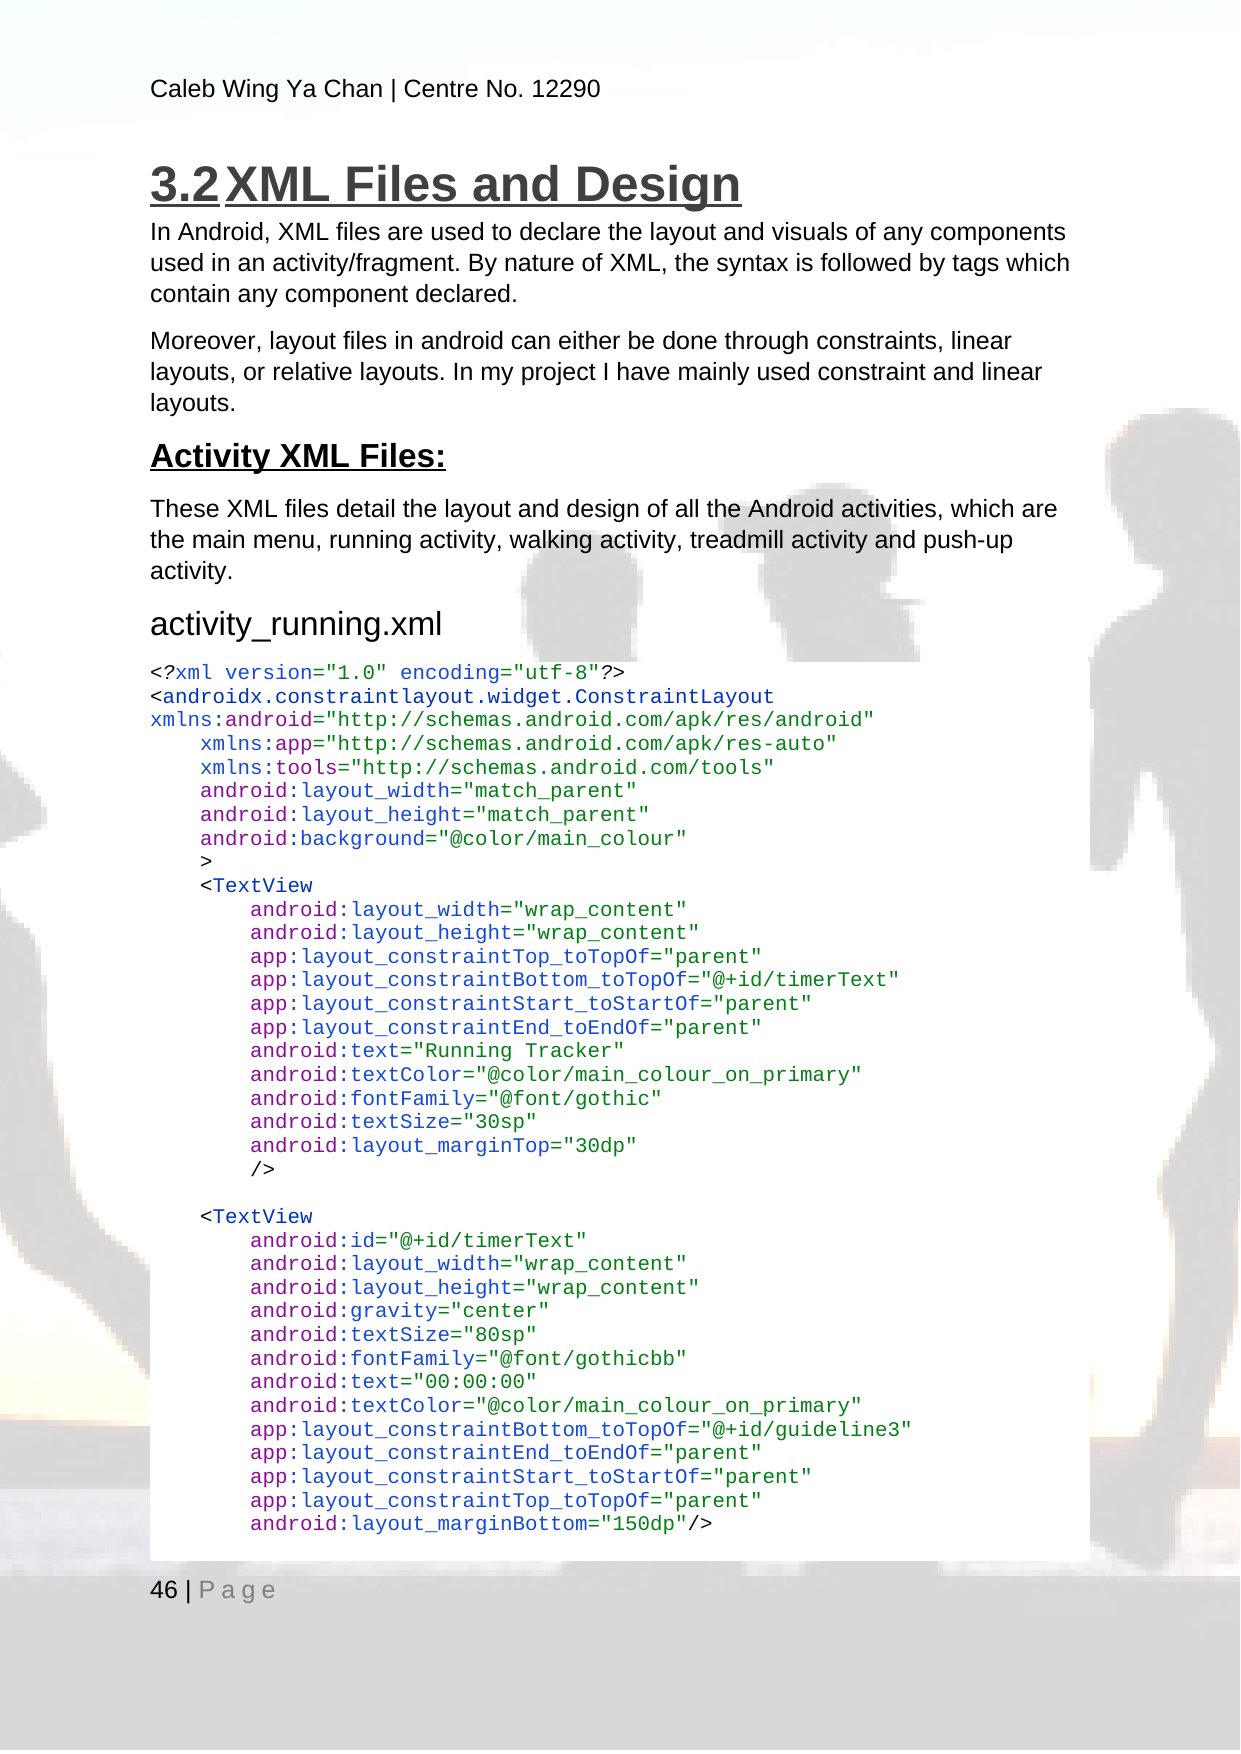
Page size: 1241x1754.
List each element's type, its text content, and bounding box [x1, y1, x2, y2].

text activity_running.xml [150, 604, 1090, 642]
text Activity XML Files: [150, 436, 1090, 474]
text These XML files detail the layout and design of all the Android activities, which are the main menu, running activity, walking activity, treadmill activity and push-up activity. [150, 494, 1090, 585]
text Moreover, layout files in android can either be done through constraints, linear layouts, or relative layouts. In my project I have mainly used constraint and linear layouts. [150, 326, 1090, 417]
subtitle XML Files and Design [150, 154, 1090, 212]
text In Android, XML files are used to declare the layout and visuals of any components used in an activity/fragment. By nature of XML, the syntax is followed by tags which contain any component declared. [150, 216, 1090, 307]
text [150, 662, 1090, 1561]
